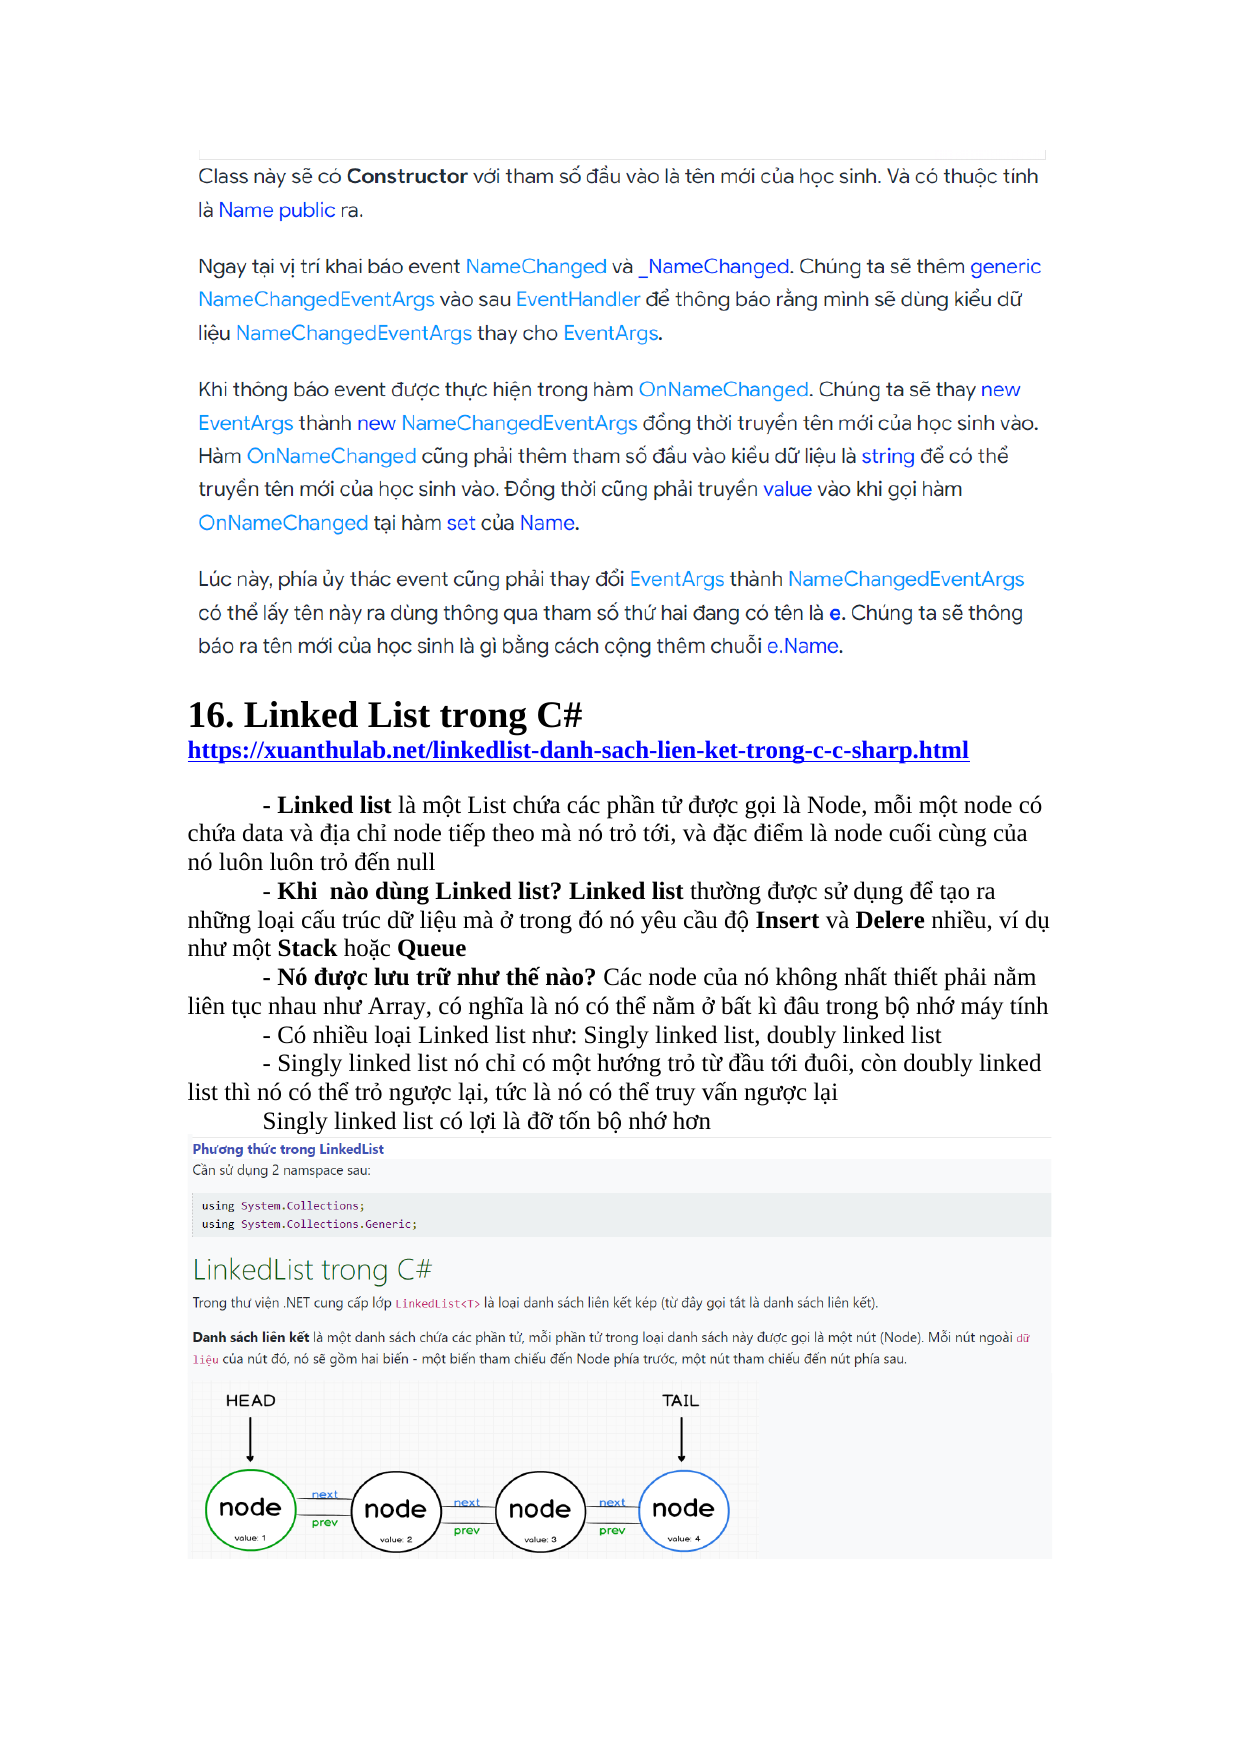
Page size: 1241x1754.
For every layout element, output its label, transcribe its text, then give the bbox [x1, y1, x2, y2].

list - Nó được lưu trữ như thế nào? Các node của nó không nhất thiết phải nằm liên tục nhau như Array, có nghĩa là nó có thể nằm ở bất kì đâu trong bộ nhớ máy tính [187, 962, 1053, 1020]
list - Có nhiều loại Linked list như: Singly linked list, doubly linked list [187, 1020, 1053, 1048]
list - Singly linked list nó chỉ có một hướng trỏ từ đầu tới đuôi, còn doubly linked list thì nó có thể trỏ ngược lại, tức là nó có thể truy vấn ngược lại [187, 1048, 1053, 1106]
list Singly linked list có lợi là đỡ tốn bộ nhớ hơn [187, 1106, 1053, 1135]
list - Khi nào dùng Linked list? Linked list thường được sử dụng để tạo ra những loại cấu trúc dữ liệu mà ở trong đó nó yêu cầu độ Insert và Delere nhiều, ví dụ như một Stack hoặc Queue [187, 876, 1053, 962]
list https://xuanthulab.net/linkedlist-danh-sach-lien-ket-trong-c-c-sharp.html [187, 736, 1053, 764]
picture [187, 150, 1053, 667]
list - Linked list là một List chứa các phần tử được gọi là Node, mỗi một node có chứa data và địa chỉ node tiếp theo mà nó trỏ tới, và đặc điểm là node cuối cùng của nó luôn luôn trỏ đến null [187, 790, 1053, 876]
picture [187, 1134, 1053, 1559]
list Linked List trong C# [187, 692, 1053, 736]
